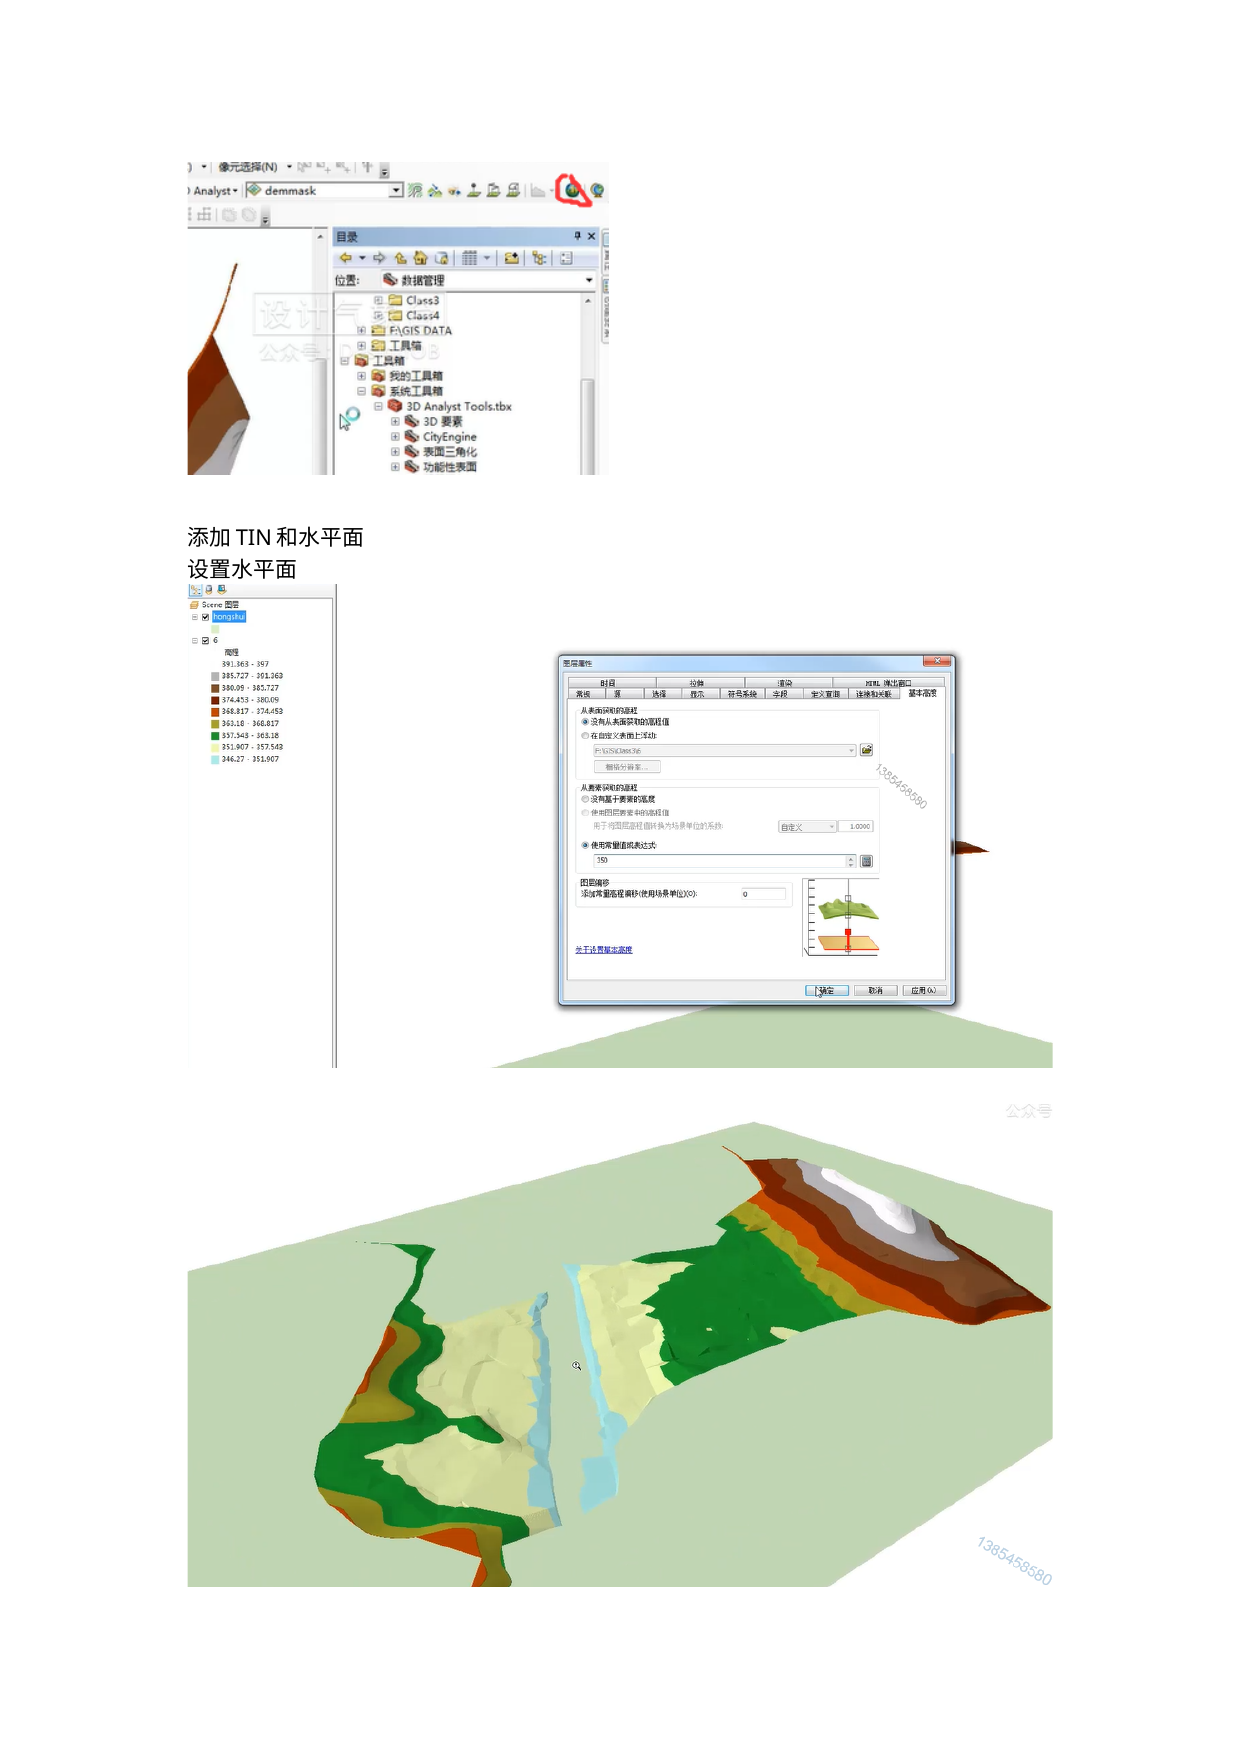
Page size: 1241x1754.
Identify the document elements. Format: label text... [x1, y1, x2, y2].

text 设置水平面 [187, 552, 1053, 584]
picture [187, 162, 609, 475]
text 添加TIN和水平面 [187, 519, 1053, 552]
picture [187, 584, 1053, 1068]
picture [187, 1104, 1053, 1587]
